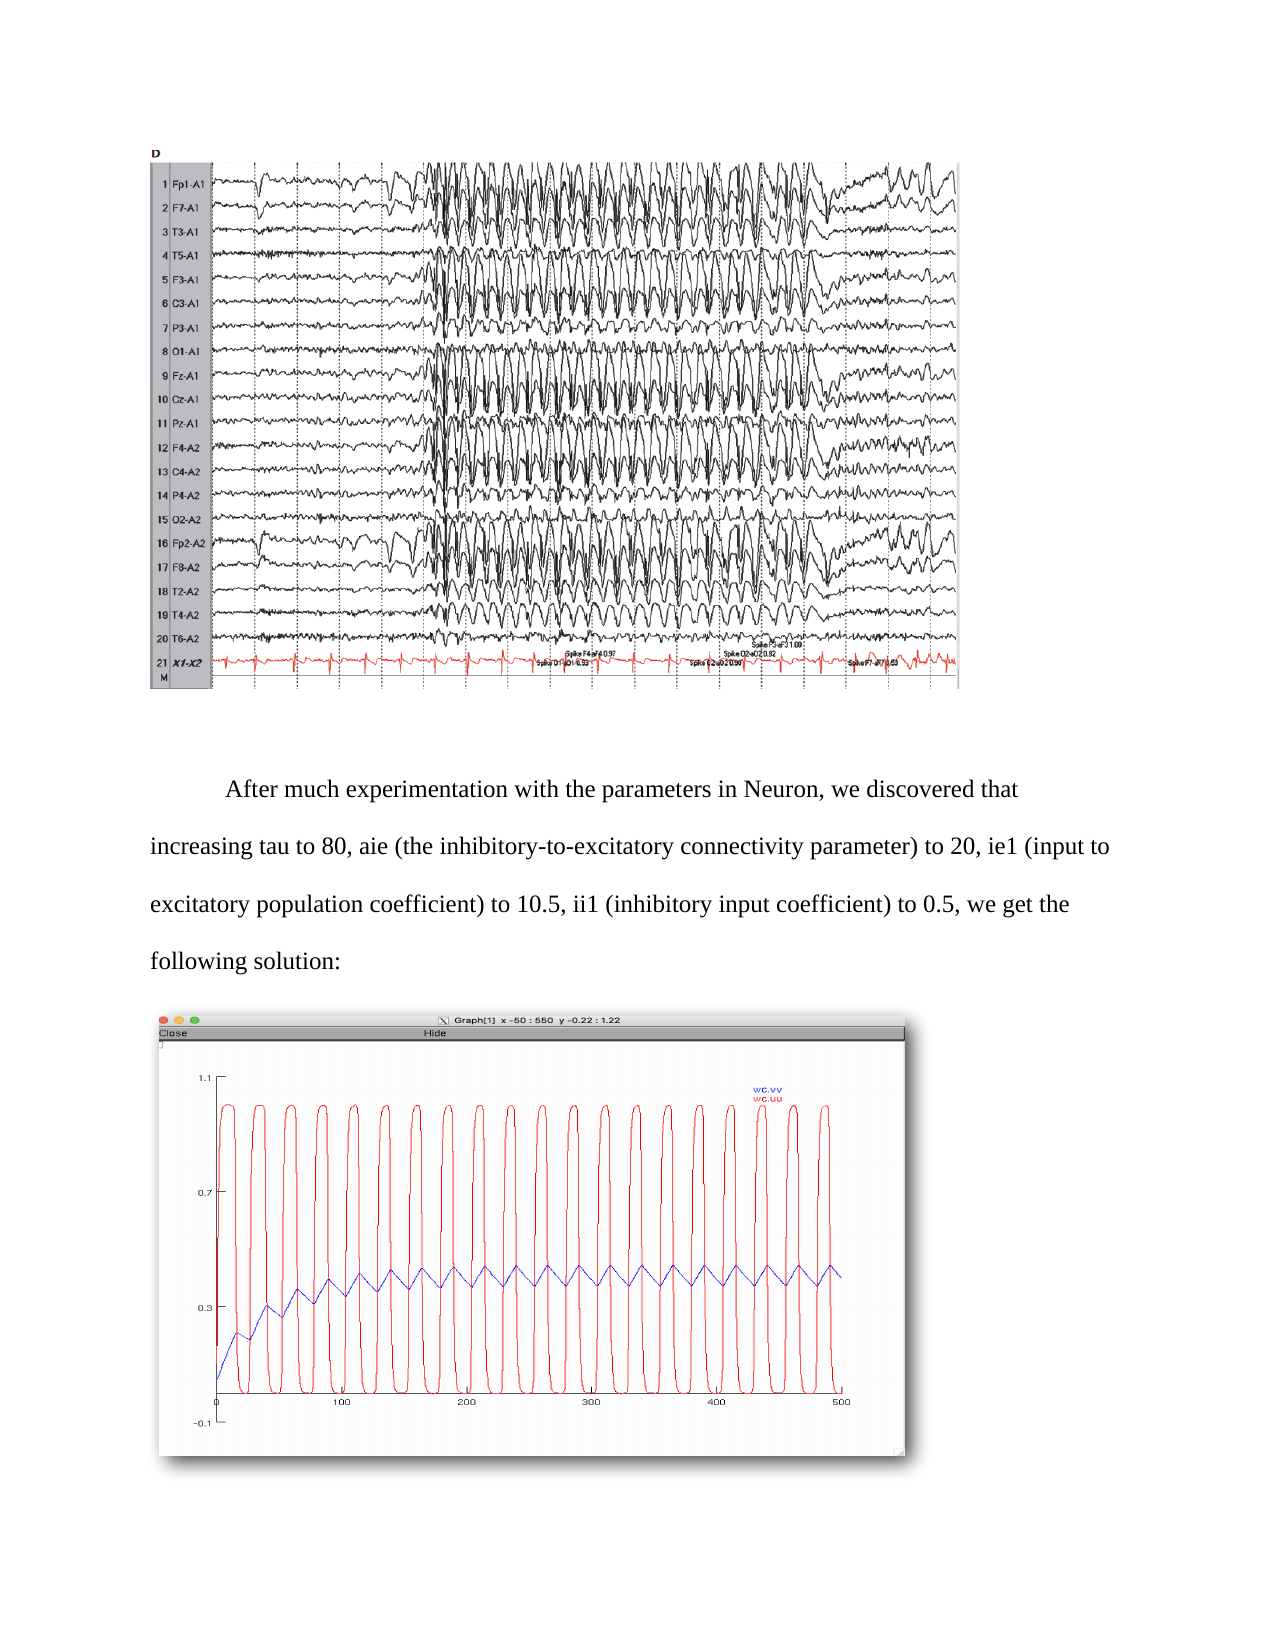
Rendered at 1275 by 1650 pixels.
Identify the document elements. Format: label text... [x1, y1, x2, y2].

picture [159, 1016, 905, 1456]
text After much experimentation with the parameters in Neuron, we discovered that increasing tau to 80, aie (the inhibitory-to-excitatory connectivity parameter) to 20, ie1 (input to excitatory population coefficient) to 10.5, ii1 (inhibitory input coefficient) to 0.5, we get the following solution: [150, 774, 1125, 975]
picture [150, 150, 960, 689]
